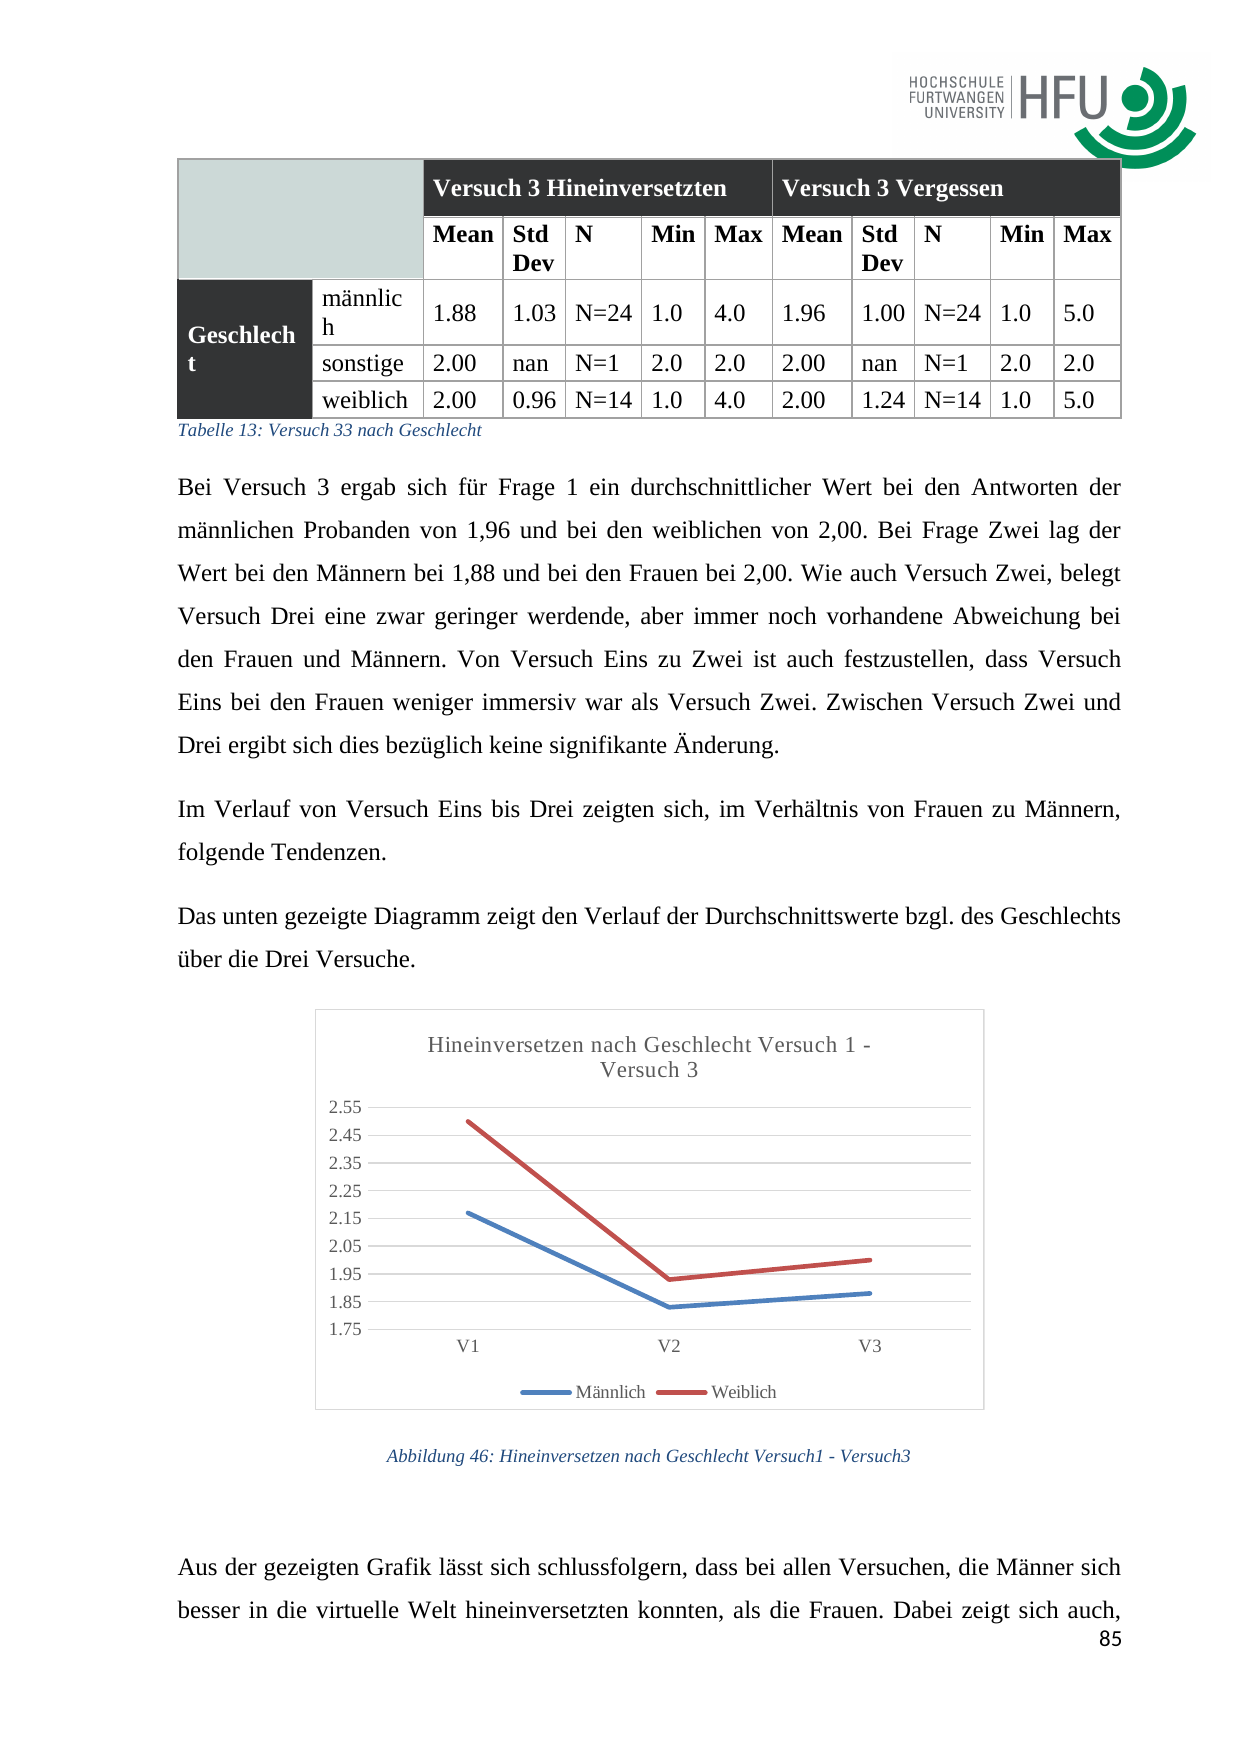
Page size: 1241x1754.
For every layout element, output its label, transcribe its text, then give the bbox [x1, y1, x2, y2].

text Tabelle 13: Versuch 33 nach Geschlecht [177, 419, 1122, 440]
table_cell 2.00 [773, 346, 851, 380]
table_cell Min [642, 218, 704, 278]
table_cell 1.96 [773, 280, 851, 344]
text Das unten gezeigte Diagramm zeigt den Verlauf der Durchschnittswerte bzgl. des Geschlechts über die Drei Versuche. [177, 901, 1122, 973]
table_header [179, 160, 423, 278]
table_cell N=1 [566, 346, 641, 380]
table_cell Mean [424, 218, 502, 278]
table_cell nan [504, 346, 565, 380]
table_cell 2.0 [706, 346, 772, 380]
table_cell 2.00 [773, 382, 851, 417]
table_cell Mean [773, 218, 851, 278]
table_cell 1.88 [424, 280, 502, 344]
table_cell 2.0 [642, 346, 704, 380]
table_cell sonstige [313, 346, 423, 380]
table_cell 2.00 [424, 346, 502, 380]
table_cell 0.96 [504, 382, 565, 417]
table_cell Min [991, 218, 1053, 278]
table_cell 2.0 [1055, 346, 1120, 380]
table_header Versuch 3 Hineinversetzten [424, 160, 772, 216]
table_cell N [915, 218, 990, 278]
table_cell N=24 [566, 280, 641, 344]
table_cell weiblich [313, 382, 423, 417]
table_cell Geschlecht [179, 280, 312, 417]
table_cell N=14 [915, 382, 990, 417]
picture [891, 52, 1212, 182]
text Abbildung 46: Hineinversetzen nach Geschlecht Versuch1 - Versuch3 [177, 1445, 1122, 1467]
table_cell 1.03 [504, 280, 565, 344]
table_cell Max [706, 218, 772, 278]
table_header Versuch 3 Vergessen [773, 160, 1120, 216]
table_cell 1.0 [642, 382, 704, 417]
table_cell Std Dev [853, 218, 914, 278]
table_cell Std Dev [504, 218, 565, 278]
table_cell 1.24 [853, 382, 914, 417]
table_cell 5.0 [1055, 280, 1120, 344]
table_cell N=24 [915, 280, 990, 344]
table_cell männlich [313, 280, 423, 344]
text Bei Versuch 3 ergab sich für Frage 1 ein durchschnittlicher Wert bei den Antworten der männlichen Probanden von 1,96 und bei den weiblichen von 2,00. Bei Frage Zwei lag der Wert bei den Männern bei 1,88 und bei den Frauen bei 2,00. Wie auch Versuch Zwei, belegt Versuch Drei eine zwar geringer werdende, aber immer noch vorhandene Abweichung bei den Frauen und Männern. Von Versuch Eins zu Zwei ist auch festzustellen, dass Versuch Eins bei den Frauen weniger immersiv war als Versuch Zwei. Zwischen Versuch Zwei und Drei ergibt sich dies bezüglich keine signifikante Änderung. [177, 472, 1122, 759]
table_cell 2.0 [991, 346, 1053, 380]
table_cell nan [853, 346, 914, 380]
table_cell 5.0 [1055, 382, 1120, 417]
table_cell 1.00 [853, 280, 914, 344]
table_cell N [566, 218, 641, 278]
table_cell N=14 [566, 382, 641, 417]
table_cell 4.0 [706, 382, 772, 417]
table_cell Max [1055, 218, 1120, 278]
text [177, 1552, 1122, 1623]
table_cell 1.0 [642, 280, 704, 344]
table_cell 2.00 [424, 382, 502, 417]
table_cell 4.0 [706, 280, 772, 344]
text Im Verlauf von Versuch Eins bis Drei zeigten sich, im Verhältnis von Frauen zu Männern, folgende Tendenzen. [177, 794, 1122, 866]
table_cell N=1 [915, 346, 990, 380]
table_cell 1.0 [991, 280, 1053, 344]
table_cell 1.0 [991, 382, 1053, 417]
